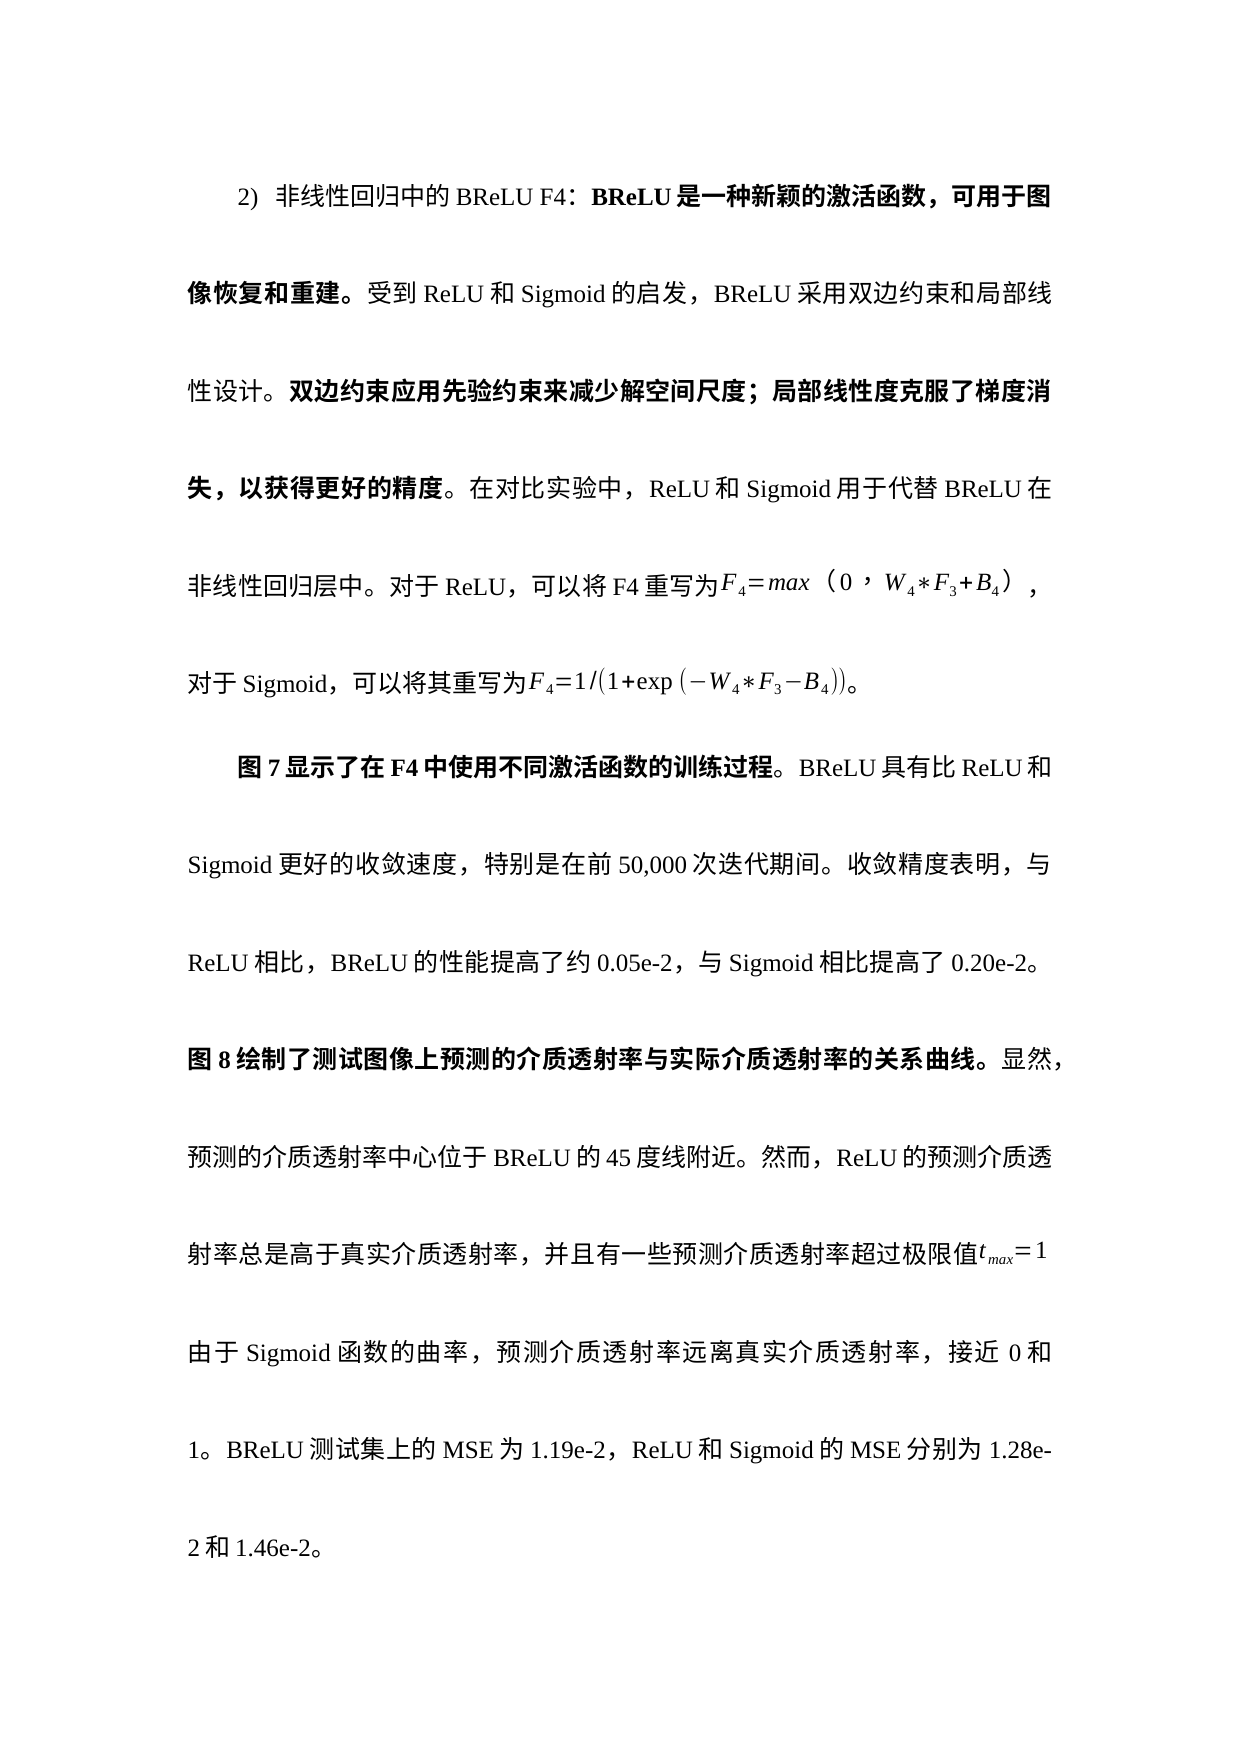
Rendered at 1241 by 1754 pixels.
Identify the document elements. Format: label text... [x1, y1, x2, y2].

list 图7显示了在F4中使用不同激活函数的训练过程。BReLU具有比ReLU和Sigmoid更好的收敛速度，特别是在前50,000次迭代期间。收敛精度表明，与ReLU相比，BReLU的性能提高了约0.05e-2，与Sigmoid相比提高了0.20e-2。图8绘制了测试图像上预测的介质透射率与实际介质透射率的关系曲线。显然，预测的介质透射率中心位于BReLU的45度线附近。然而，ReLU的预测介质透射率总是高于真实介质透射率，并且有一些预测介质透射率超过极限值 。由于Sigmoid函数的曲率，预测介质透射率远离真实介质透射率，接近0和1。BReLU测试集上的MSE为1.19e-2，ReLU和Sigmoid的MSE分别为1.28e-2和1.46e-2。 [187, 733, 1053, 1578]
list 非线性回归中的BReLU F4：BReLU是一种新颖的激活函数，可用于图像恢复和重建。受到ReLU和Sigmoid的启发，BReLU采用双边约束和局部线性设计。双边约束应用先验约束来减少解空间尺度；局部线性度克服了梯度消失，以获得更好的精度。在对比实验中，ReLU和Sigmoid用于代替BReLU在非线性回归层中。对于ReLU，可以将F4重写为，对于Sigmoid，可以将其重写为。 [187, 162, 1053, 714]
